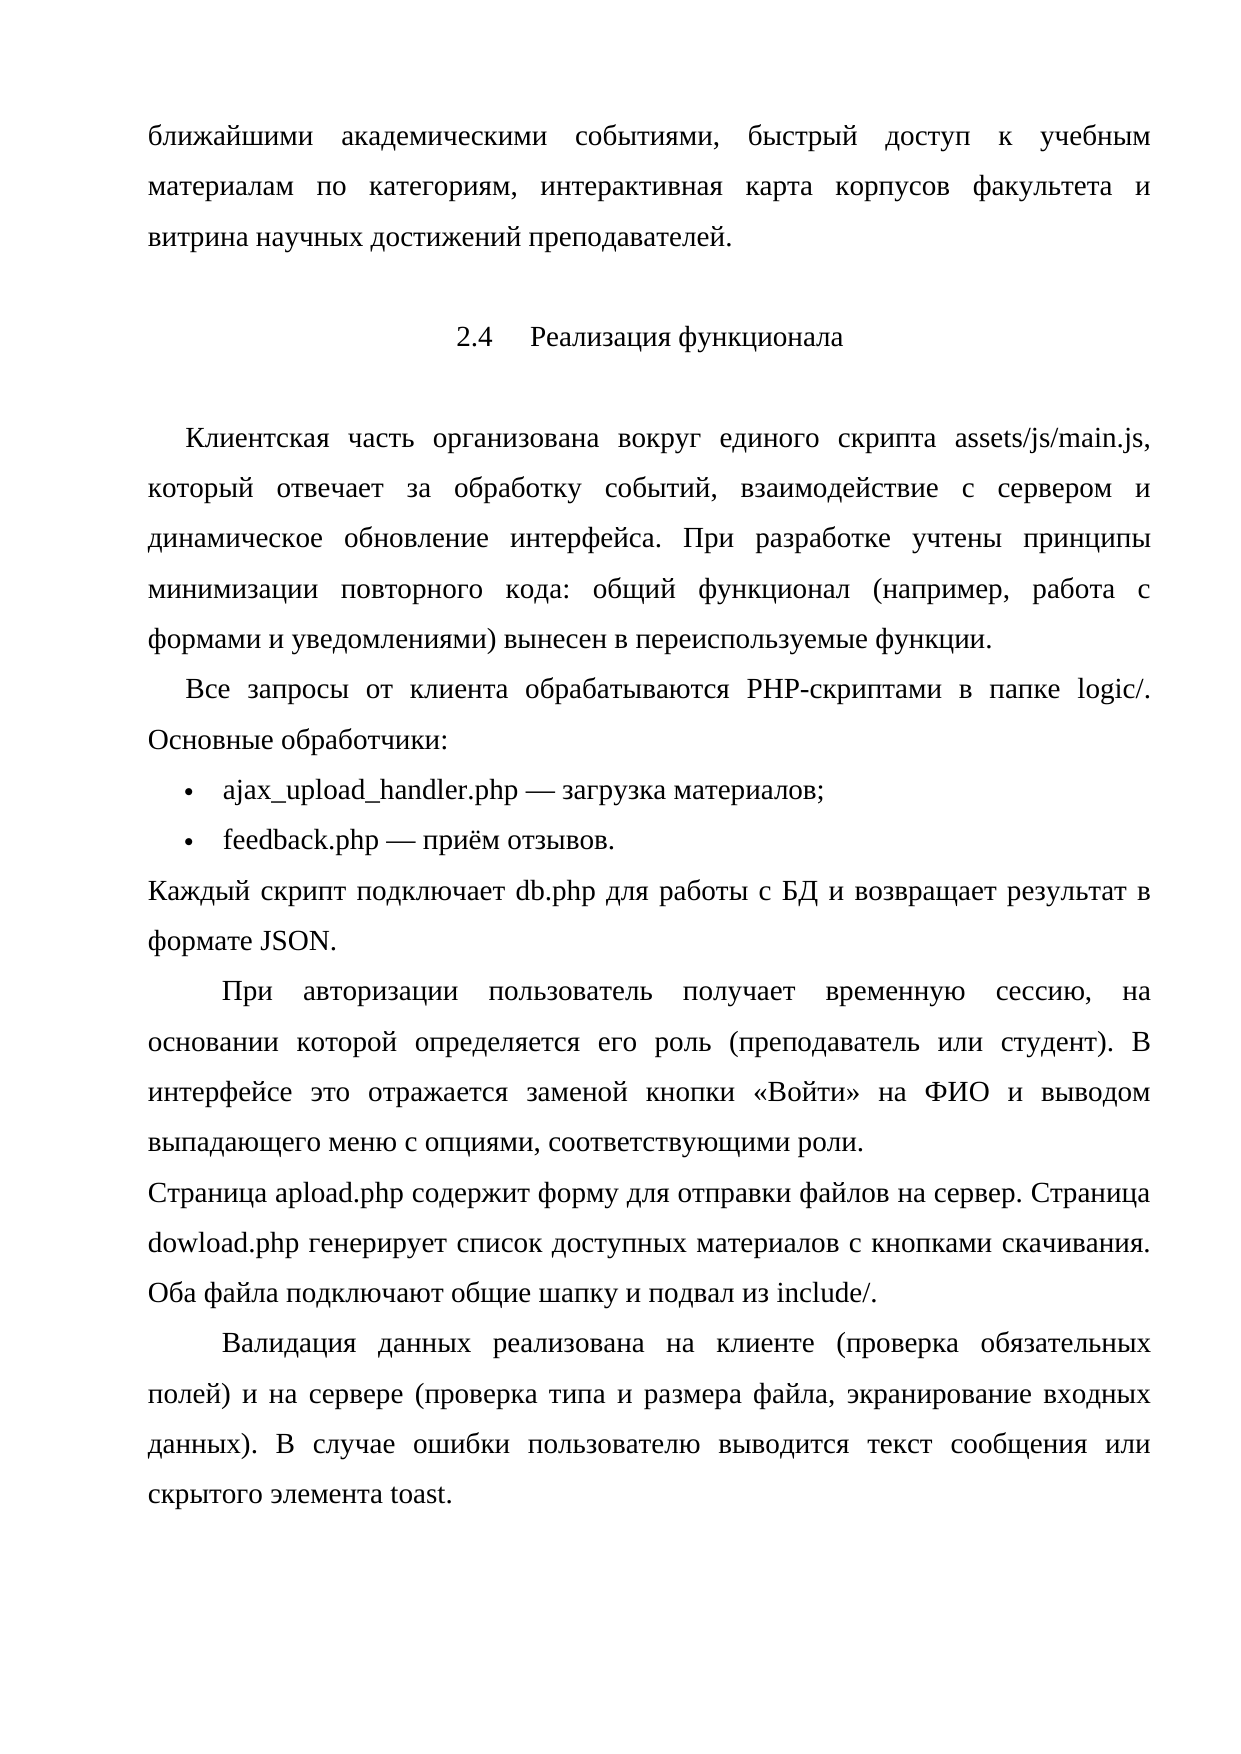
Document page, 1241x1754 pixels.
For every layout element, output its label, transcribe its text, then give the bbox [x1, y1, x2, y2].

text При авторизации пользователь получает временную сессию, на основании которой определяется его роль (преподаватель или студент). В интерфейсе это отражается заменой кнопки «Войти» на ФИО и выводом выпадающего меню с опциями, соответствующими роли. [148, 973, 1152, 1158]
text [148, 118, 1152, 252]
text Клиентская часть организована вокруг единого скрипта assets/js/main.js, который отвечает за обработку событий, взаимодействие с сервером и динамическое обновление интерфейса. При разработке учтены принципы минимизации повторного кода: общий функционал (например, работа с формами и уведомлениями) вынесен в переиспользуемые функции. [148, 420, 1152, 655]
text Страница apload.php содержит форму для отправки файлов на сервер. Страница dowload.php генерирует список доступных материалов с кнопками скачивания. Оба файла подключают общие шапку и подвал из include/. [148, 1175, 1152, 1309]
list feedback.php — приём отзывов. [185, 822, 1152, 856]
text Все запросы от клиента обрабатываются PHP-скриптами в папке logic/. Основные обработчики: [148, 672, 1152, 755]
text Валидация данных реализована на клиенте (проверка обязательных полей) и на сервере (проверка типа и размера файла, экранирование входных данных). В случае ошибки пользователю выводится текст сообщения или скрытого элемента toast. [148, 1326, 1152, 1510]
text Каждый скрипт подключает db.php для работы с БД и возвращает результат в формате JSON. [148, 873, 1152, 957]
list ajax_upload_handler.php — загрузка материалов; [185, 772, 1152, 806]
subtitle Реализация функционала [148, 319, 1152, 353]
